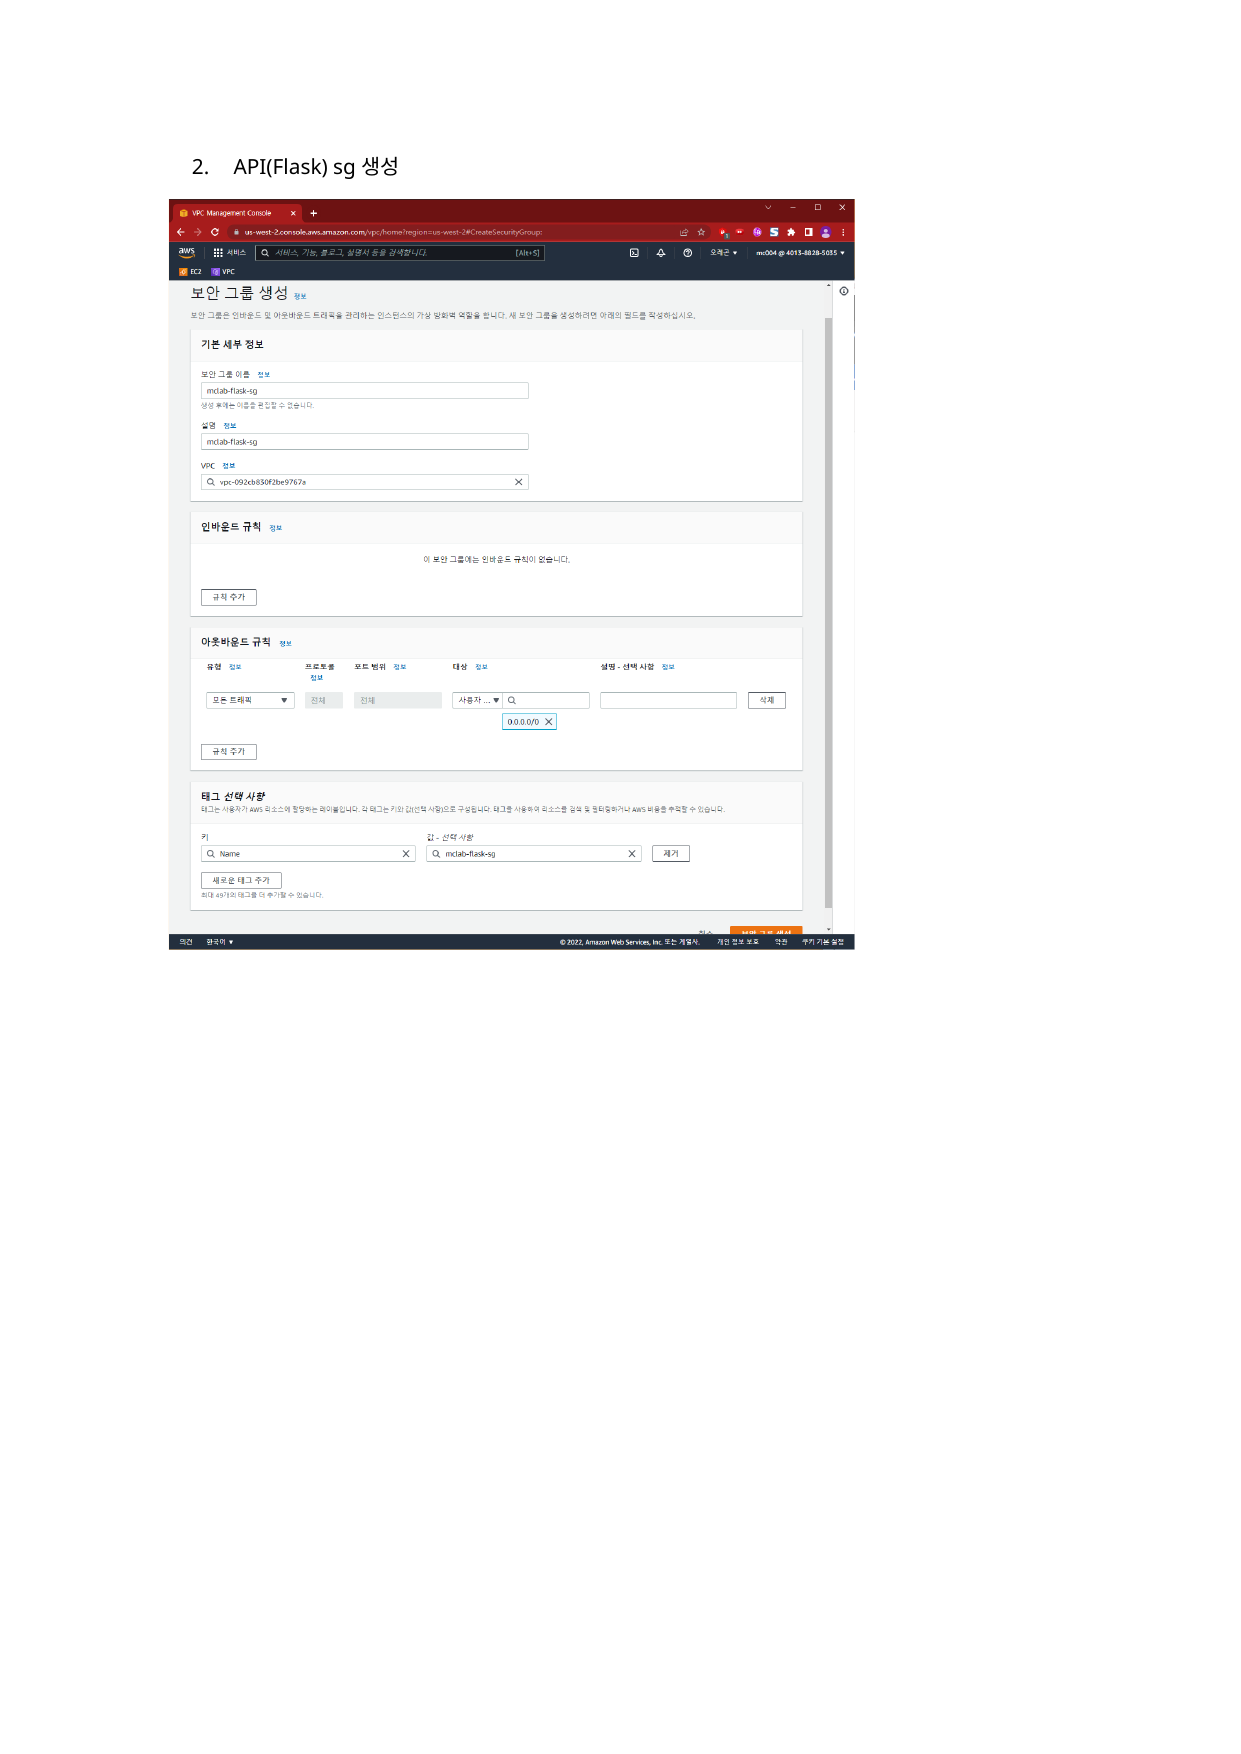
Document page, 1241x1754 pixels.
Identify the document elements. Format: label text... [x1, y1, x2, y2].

subtitle API(Flask) sg 생성 [192, 150, 1090, 180]
